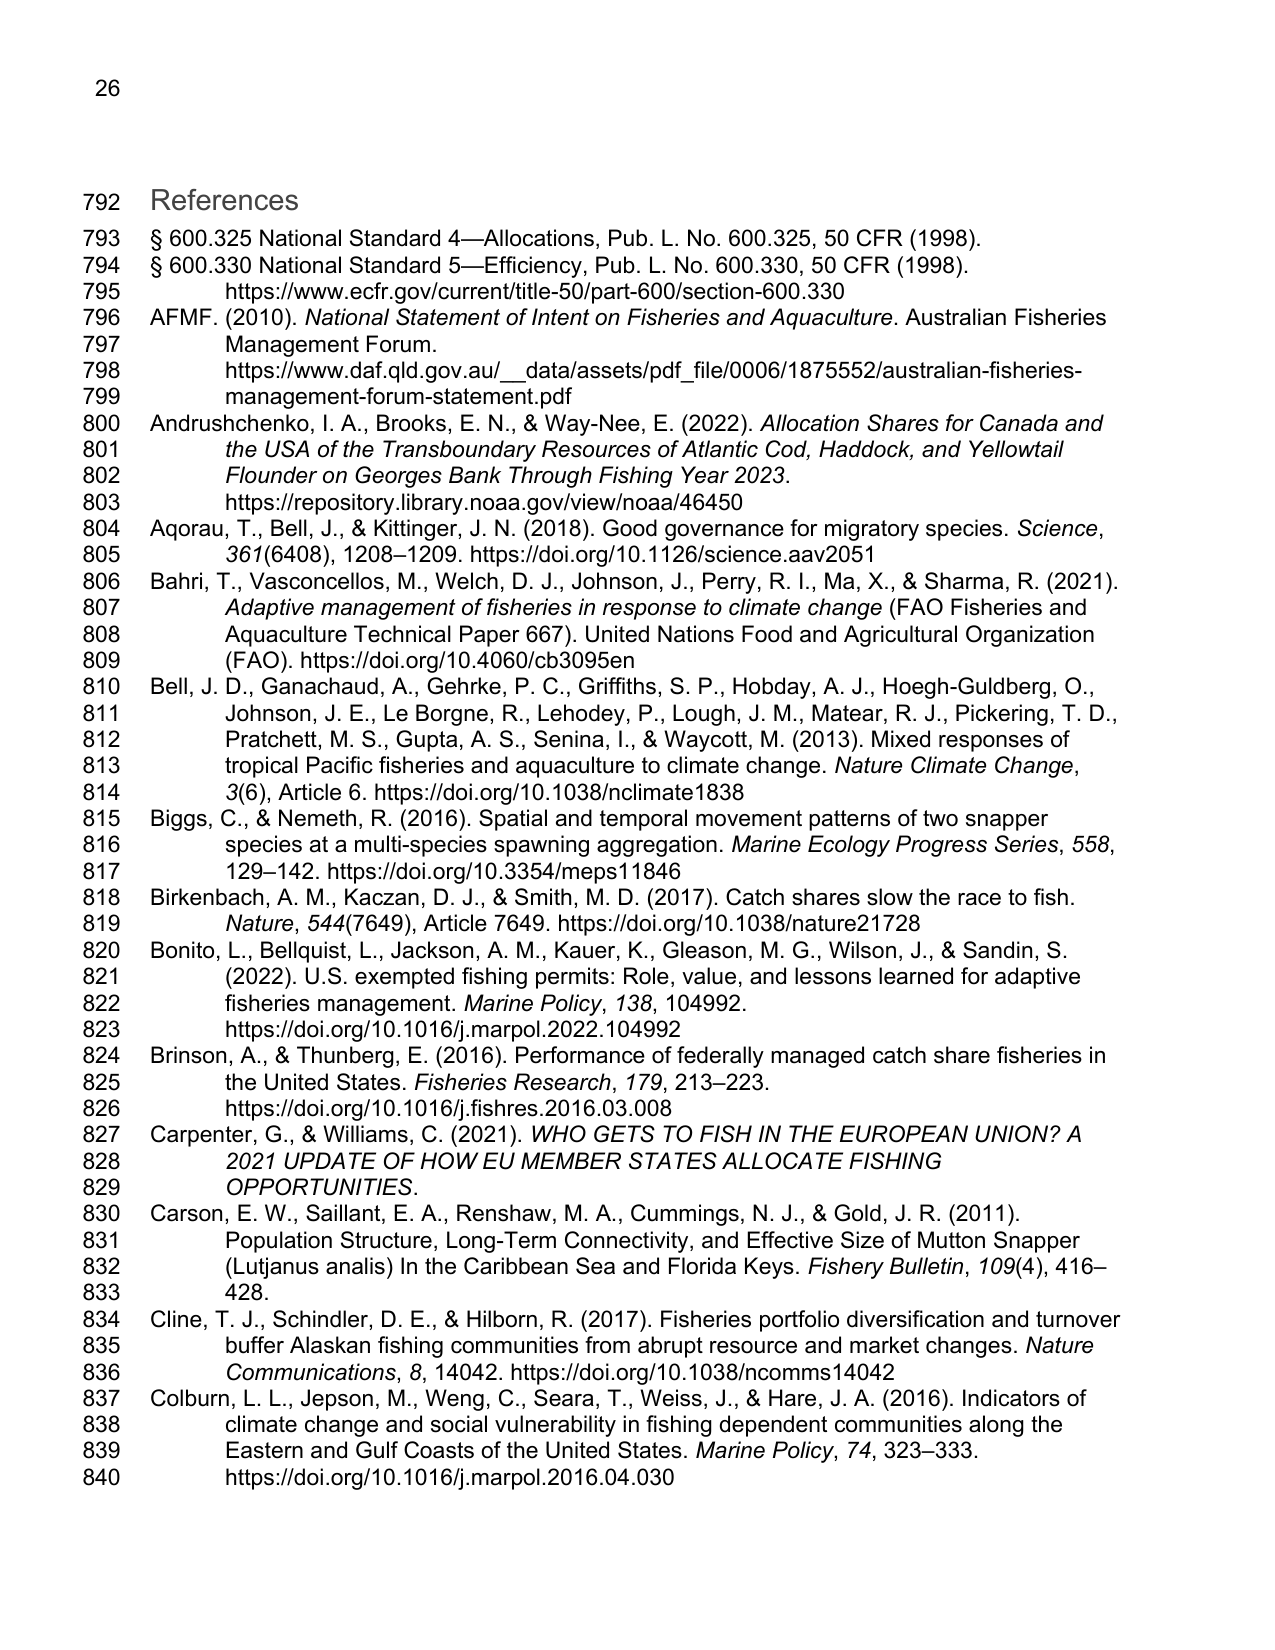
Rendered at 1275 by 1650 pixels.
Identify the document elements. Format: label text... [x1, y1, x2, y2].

text Bonito, L., Bellquist, L., Jackson, A. M., Kauer, K., Gleason, M. G., Wilson, J., & Sandin, S. (2022). U.S. exempted fishing permits: Role, value, and lessons learned for adaptive fisheries management. Marine Policy, 138, 104992. https://doi.org/10.1016/j.marpol.2022.104992 [150, 937, 1125, 1042]
text § 600.330 National Standard 5—Efficiency, Pub. L. No. 600.330, 50 CFR (1998). https://www.ecfr.gov/current/title-50/part-600/section-600.330 [150, 252, 1125, 304]
text Cline, T. J., Schindler, D. E., & Hilborn, R. (2017). Fisheries portfolio diversification and turnover buffer Alaskan fishing communities from abrupt resource and market changes. Nature Communications, 8, 14042. https://doi.org/10.1038/ncomms14042 [150, 1306, 1125, 1385]
text Carson, E. W., Saillant, E. A., Renshaw, M. A., Cummings, N. J., & Gold, J. R. (2011). Population Structure, Long-Term Connectivity, and Effective Size of Mutton Snapper (Lutjanus analis) In the Caribbean Sea and Florida Keys. Fishery Bulletin, 109(4), 416–428. [150, 1200, 1125, 1306]
text Aqorau, T., Bell, J., & Kittinger, J. N. (2018). Good governance for migratory species. Science, 361(6408), 1208–1209. https://doi.org/10.1126/science.aav2051 [150, 515, 1125, 568]
text Carpenter, G., & Williams, C. (2021). WHO GETS TO FISH IN THE EUROPEAN UNION? A 2021 UPDATE OF HOW EU MEMBER STATES ALLOCATE FISHING OPPORTUNITIES. [150, 1121, 1125, 1200]
text Birkenbach, A. M., Kaczan, D. J., & Smith, M. D. (2017). Catch shares slow the race to fish. Nature, 544(7649), Article 7649. https://doi.org/10.1038/nature21728 [150, 884, 1125, 937]
text Brinson, A., & Thunberg, E. (2016). Performance of federally managed catch share fisheries in the United States. Fisheries Research, 179, 213–223. https://doi.org/10.1016/j.fishres.2016.03.008 [150, 1042, 1125, 1121]
text Andrushchenko, I. A., Brooks, E. N., & Way-Nee, E. (2022). Allocation Shares for Canada and the USA of the Transboundary Resources of Atlantic Cod, Haddock, and Yellowtail Flounder on Georges Bank Through Fishing Year 2023. https://repository.library.noaa.gov/view/noaa/46450 [150, 410, 1125, 515]
text Bahri, T., Vasconcellos, M., Welch, D. J., Johnson, J., Perry, R. I., Ma, X., & Sharma, R. (2021). Adaptive management of fisheries in response to climate change (FAO Fisheries and Aquaculture Technical Paper 667). United Nations Food and Agricultural Organization (FAO). https://doi.org/10.4060/cb3095en [150, 568, 1125, 673]
text Biggs, C., & Nemeth, R. (2016). Spatial and temporal movement patterns of two snapper species at a multi-species spawning aggregation. Marine Ecology Progress Series, 558, 129–142. https://doi.org/10.3354/meps11846 [150, 805, 1125, 884]
text § 600.325 National Standard 4—Allocations, Pub. L. No. 600.325, 50 CFR (1998). [150, 225, 1125, 252]
text Colburn, L. L., Jepson, M., Weng, C., Seara, T., Weiss, J., & Hare, J. A. (2016). Indicators of climate change and social vulnerability in fishing dependent communities along the Eastern and Gulf Coasts of the United States. Marine Policy, 74, 323–333. https://doi.org/10.1016/j.marpol.2016.04.030 [150, 1385, 1125, 1490]
subtitle References [150, 183, 1125, 217]
text AFMF. (2010). National Statement of Intent on Fisheries and Aquaculture. Australian Fisheries Management Forum. https://www.daf.qld.gov.au/__data/assets/pdf_file/0006/1875552/australian-fisheries-management-forum-statement.pdf [150, 304, 1125, 410]
text Bell, J. D., Ganachaud, A., Gehrke, P. C., Griffiths, S. P., Hobday, A. J., Hoegh-Guldberg, O., Johnson, J. E., Le Borgne, R., Lehodey, P., Lough, J. M., Matear, R. J., Pickering, T. D., Pratchett, M. S., Gupta, A. S., Senina, I., & Waycott, M. (2013). Mixed responses of tropical Pacific fisheries and aquaculture to climate change. Nature Climate Change, 3(6), Article 6. https://doi.org/10.1038/nclimate1838 [150, 673, 1125, 805]
